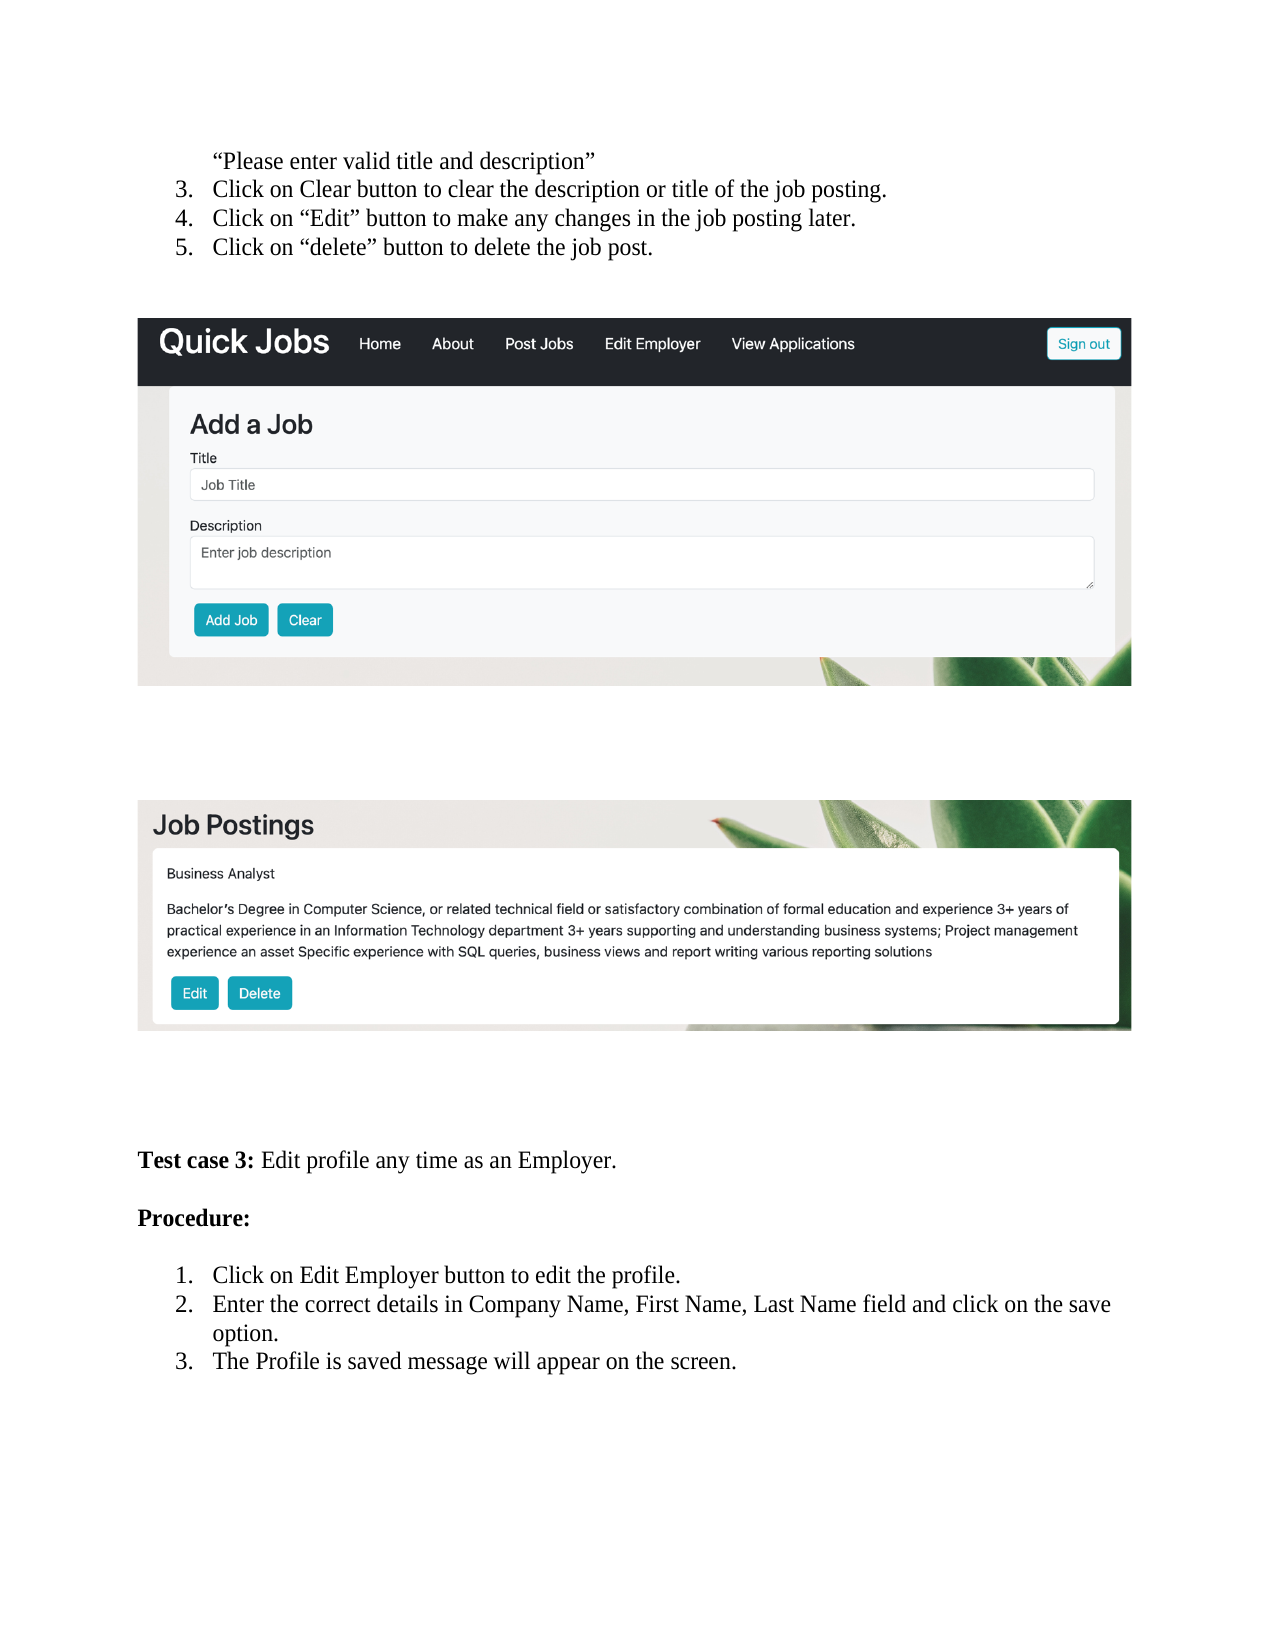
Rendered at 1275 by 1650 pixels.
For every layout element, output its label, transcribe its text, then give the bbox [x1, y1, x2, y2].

list Click on “Edit” button to make any changes in the job posting later. [175, 203, 1131, 232]
list Enter the correct details in Company Name, First Name, Last Name field and click on the save option. [175, 1289, 1131, 1346]
text Test case 3: Edit profile any time as an Employer. [137, 1145, 1131, 1174]
list The Profile is saved message will appear on the screen. [175, 1346, 1131, 1375]
text Procedure: [137, 1203, 1131, 1231]
list Click on Edit Employer button to edit the profile. [175, 1260, 1131, 1289]
picture [137, 800, 1132, 1031]
list Click on “delete” button to delete the job post. [175, 232, 1131, 261]
picture [137, 318, 1132, 686]
list Click on Clear button to clear the description or title of the job posting. [175, 174, 1131, 203]
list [175, 146, 1131, 174]
